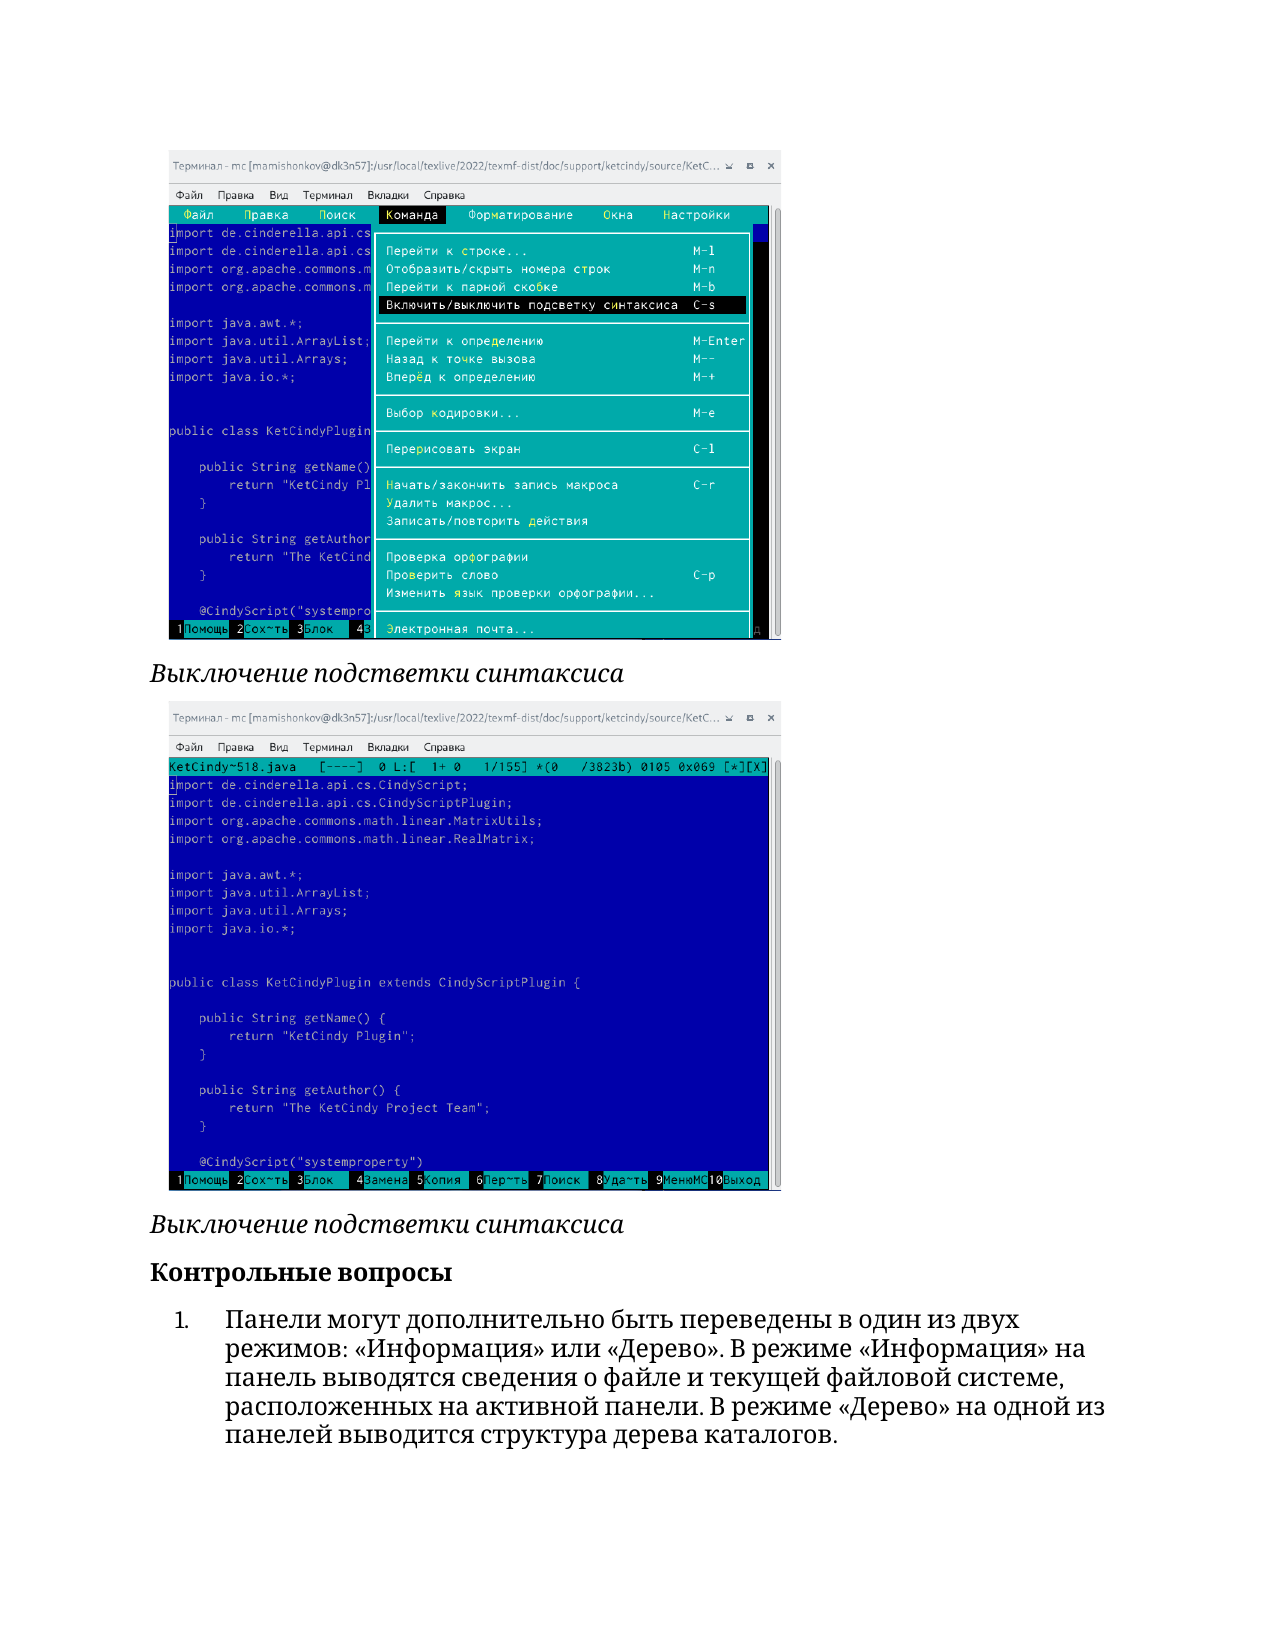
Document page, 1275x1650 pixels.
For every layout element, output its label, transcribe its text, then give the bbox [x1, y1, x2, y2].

list Панели могут дополнительно быть переведены в один из двух режимов: «Информация» или «Дерево». В режиме «Информация» на панель выводятся сведения о файле и текущей файловой системе, расположенных на активной панели. В режиме «Дерево» на одной из панелей выводится структура дерева каталогов. [175, 1306, 1125, 1450]
text Контрольные вопросы [150, 1259, 1125, 1288]
text Выключение подстветки синтаксиса [150, 1211, 1125, 1240]
picture [168, 150, 782, 640]
text Выключение подстветки синтаксиса [150, 660, 1125, 689]
picture [168, 701, 782, 1191]
